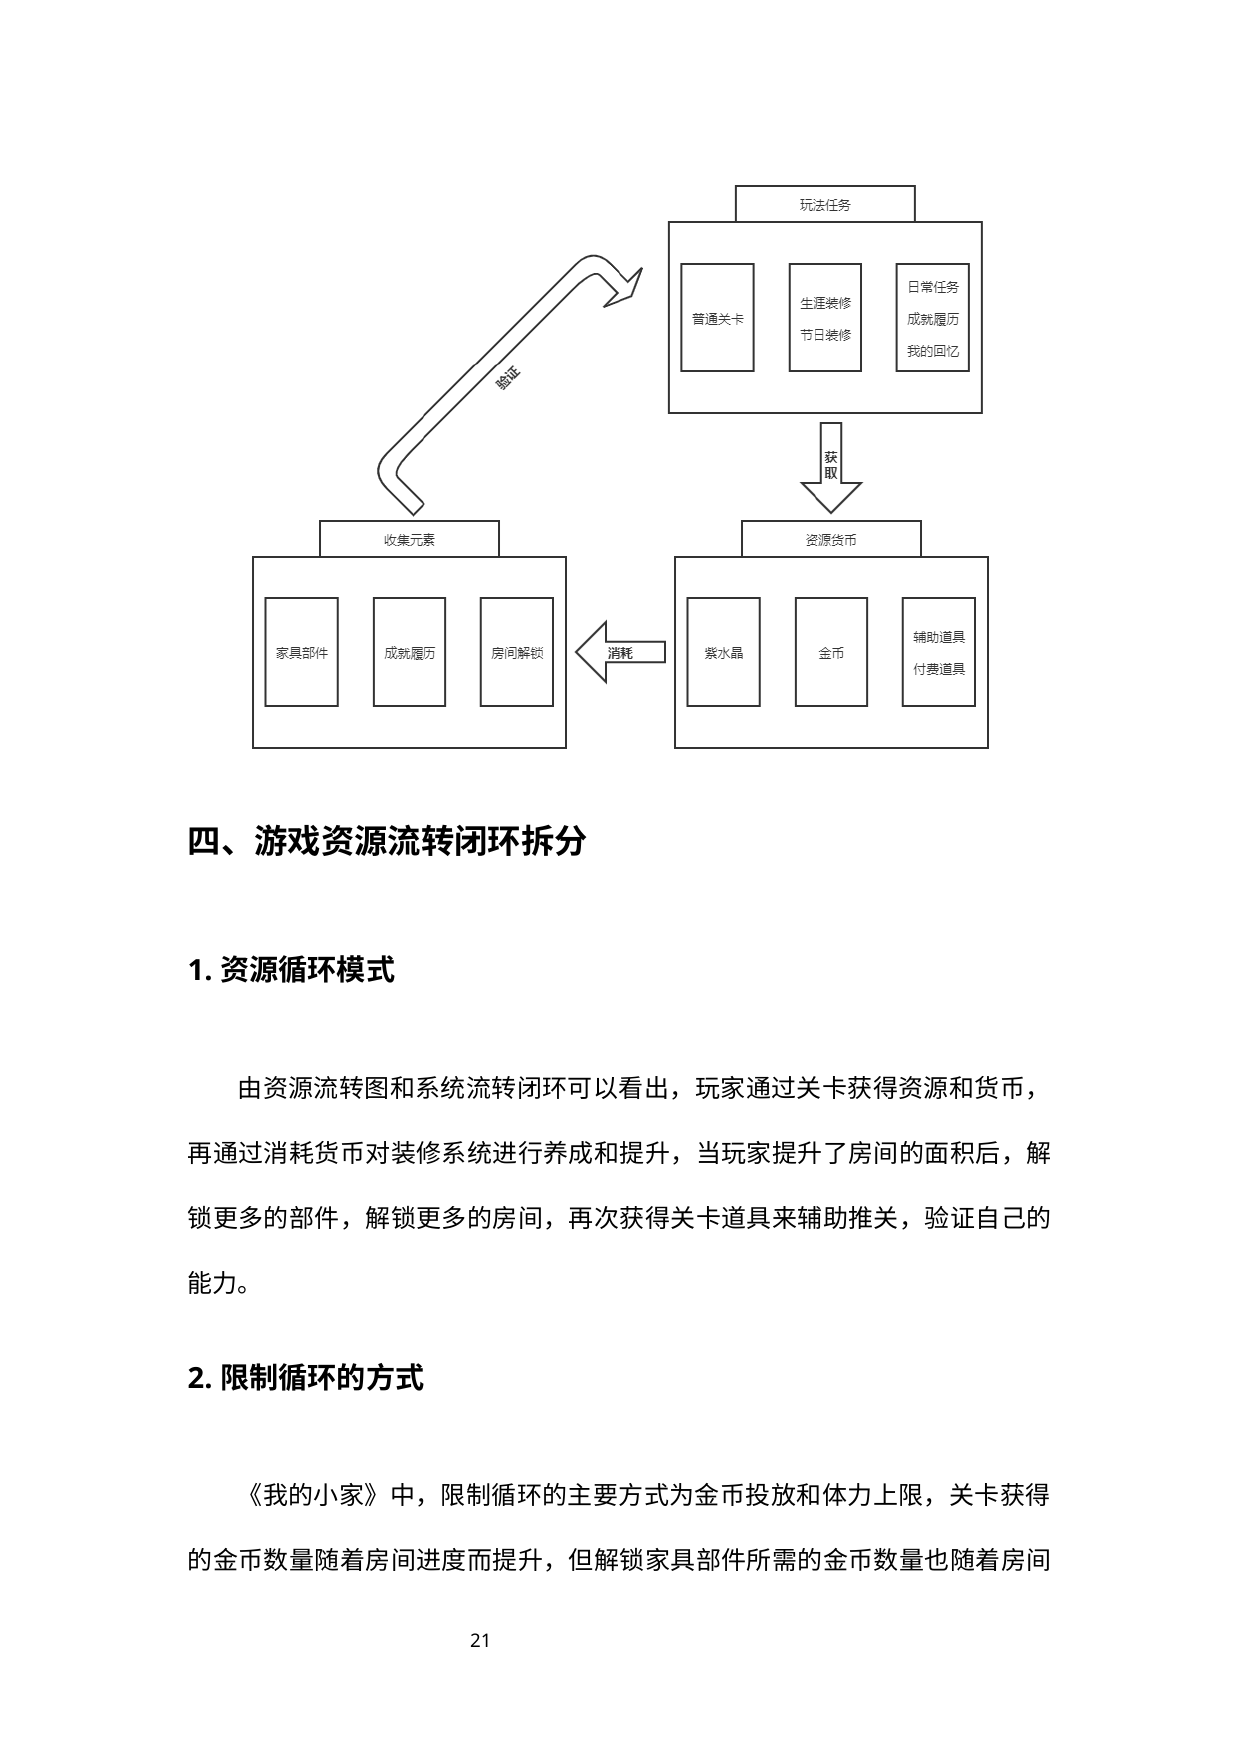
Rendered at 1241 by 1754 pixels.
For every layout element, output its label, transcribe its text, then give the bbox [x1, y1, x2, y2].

subtitle 游戏资源流转闭环拆分 [187, 807, 1053, 872]
picture [228, 162, 1012, 772]
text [187, 1461, 1053, 1591]
text 由资源流转图和系统流转闭环可以看出，玩家通过关卡获得资源和货币，再通过消耗货币对装修系统进行养成和提升，当玩家提升了房间的面积后，解锁更多的部件，解锁更多的房间，再次获得关卡道具来辅助推关，验证自己的能力。 [187, 1054, 1053, 1314]
subtitle 资源循环模式 [187, 935, 1053, 1000]
subtitle 限制循环的方式 [187, 1343, 1053, 1408]
